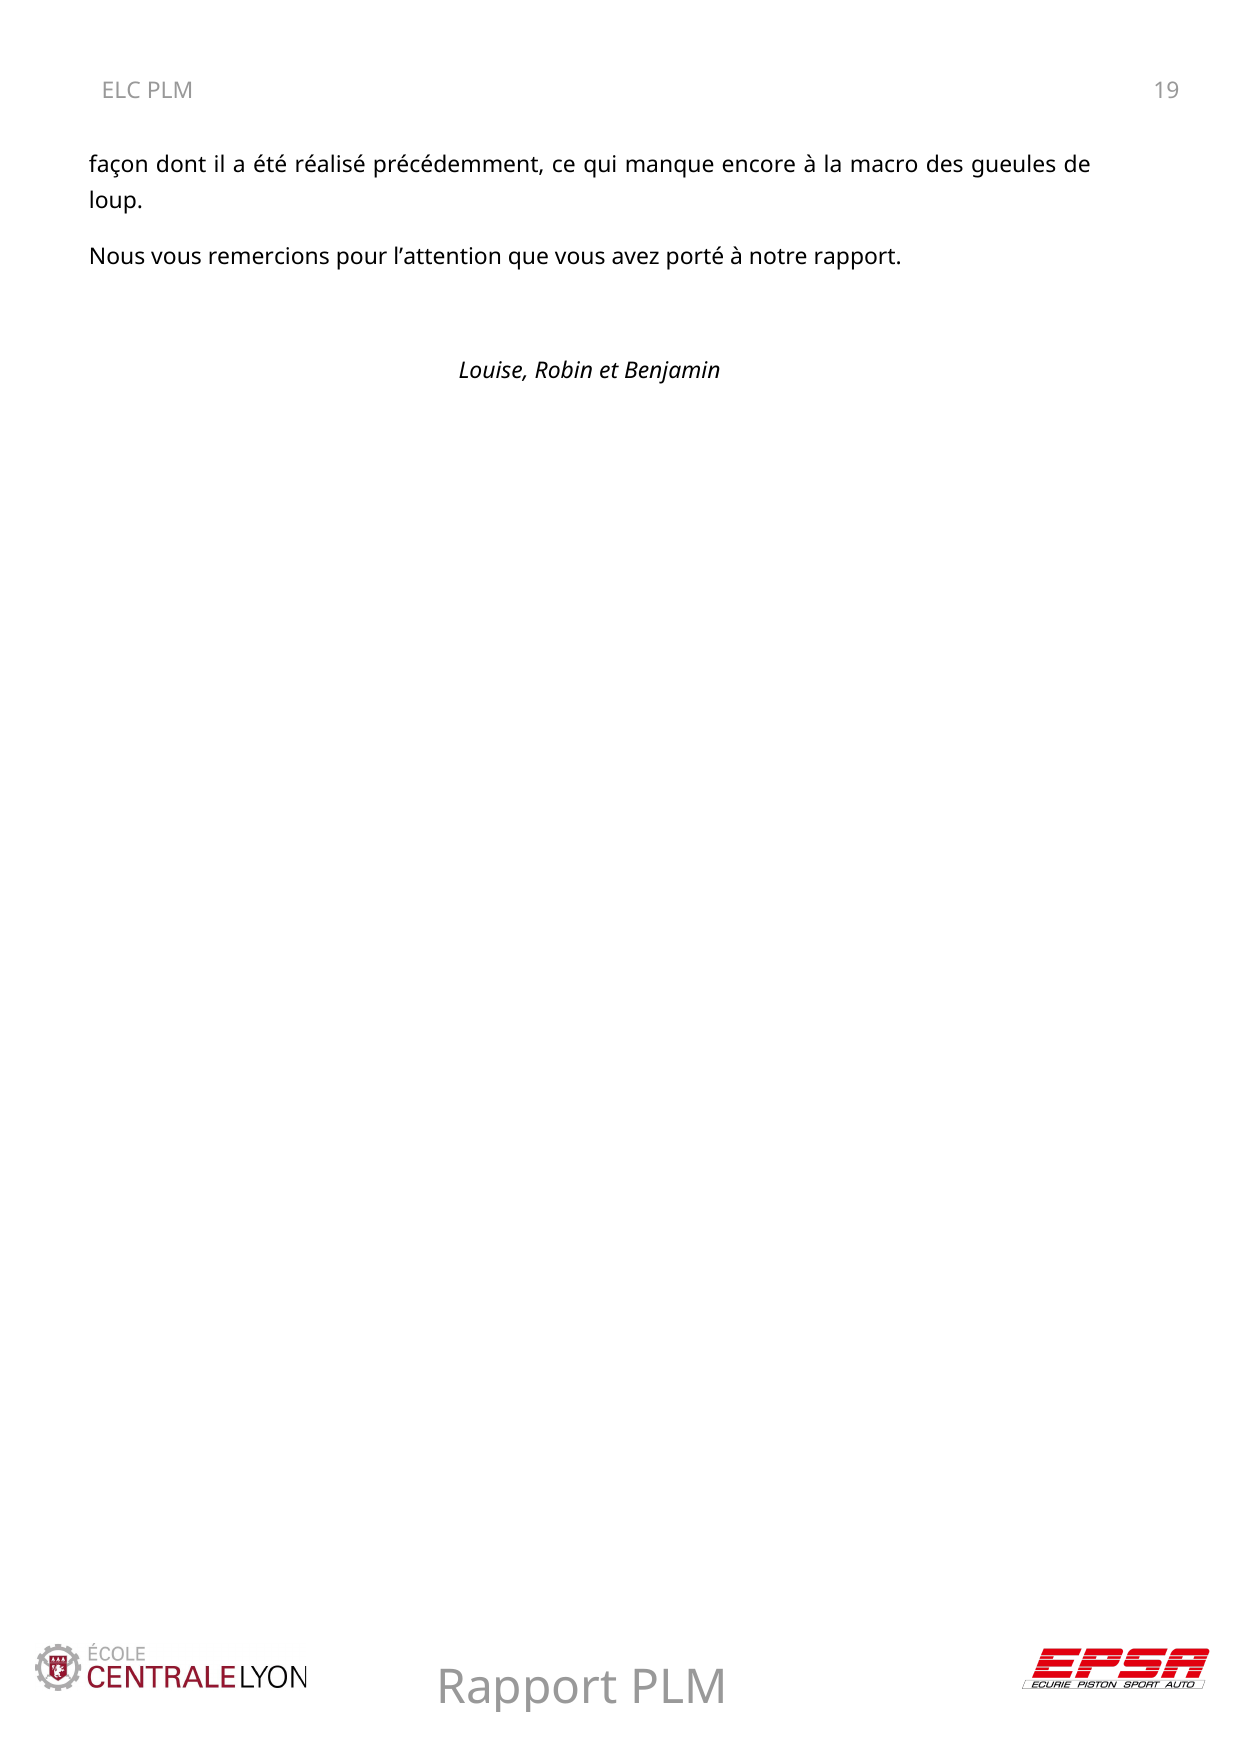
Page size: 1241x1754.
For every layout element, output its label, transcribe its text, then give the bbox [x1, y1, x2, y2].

text Nous vous remercions pour l’attention que vous avez porté à notre rapport. [89, 240, 1093, 272]
picture [1019, 1642, 1214, 1694]
picture [35, 1643, 307, 1691]
text Louise, Robin et Benjamin [89, 354, 1093, 385]
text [89, 148, 1093, 215]
